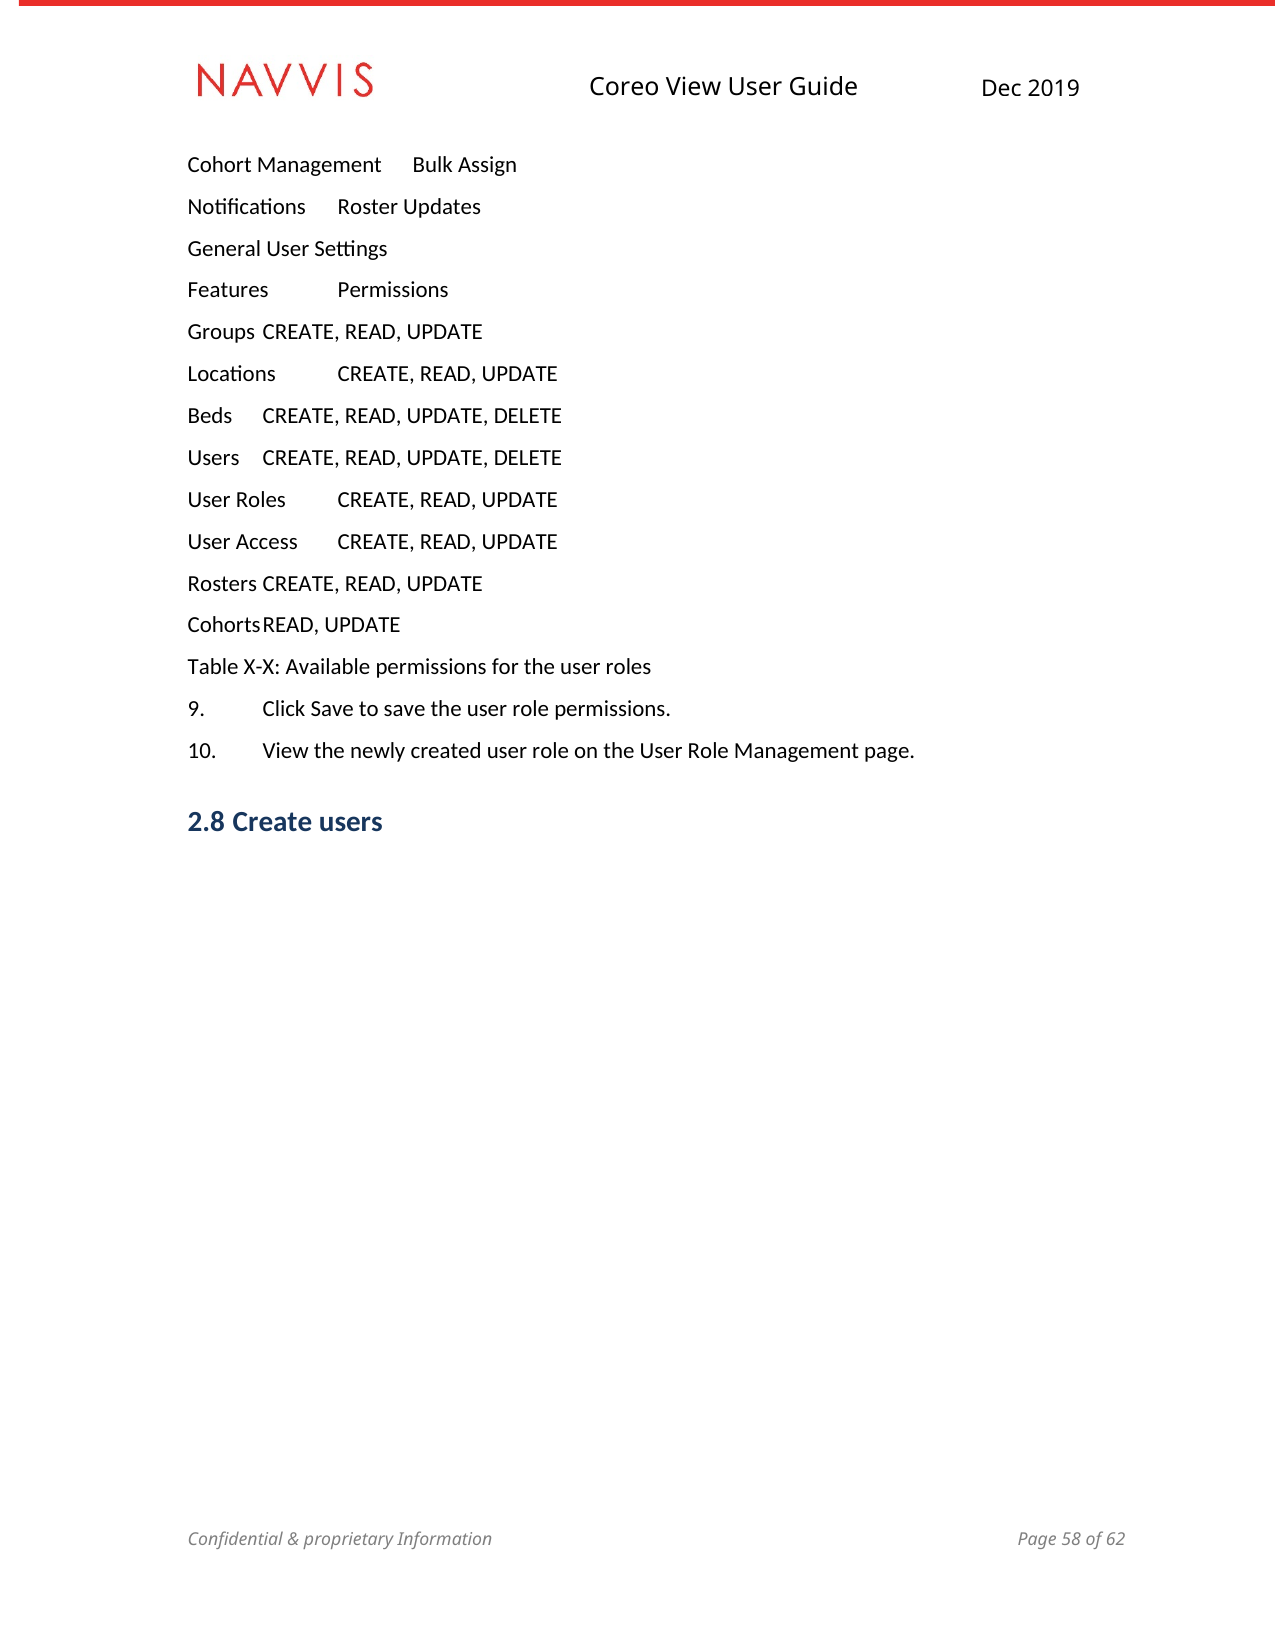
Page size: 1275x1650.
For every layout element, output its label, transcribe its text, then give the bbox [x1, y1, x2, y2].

text Notifications Roster Updates [187, 192, 1087, 220]
text Locations CREATE, READ, UPDATE [187, 359, 1087, 387]
text Cohort Management Bulk Assign [187, 150, 1087, 178]
text 9. Click Save to save the user role permissions. [187, 694, 1087, 722]
text User Access CREATE, READ, UPDATE [187, 527, 1087, 555]
text 10. View the newly created user role on the User Role Management page. [187, 736, 1087, 764]
text Table X-X: Available permissions for the user roles [187, 652, 1087, 681]
text User Roles CREATE, READ, UPDATE [187, 485, 1087, 513]
text Beds CREATE, READ, UPDATE, DELETE [187, 401, 1087, 429]
text Cohorts READ, UPDATE [187, 611, 1087, 639]
picture [187, 55, 383, 104]
text Rosters CREATE, READ, UPDATE [187, 569, 1087, 597]
text Groups CREATE, READ, UPDATE [187, 317, 1087, 346]
text General User Settings [187, 234, 1087, 262]
text Features Permissions [187, 276, 1087, 304]
text Users CREATE, READ, UPDATE, DELETE [187, 443, 1087, 471]
subtitle Create users [187, 803, 1087, 839]
